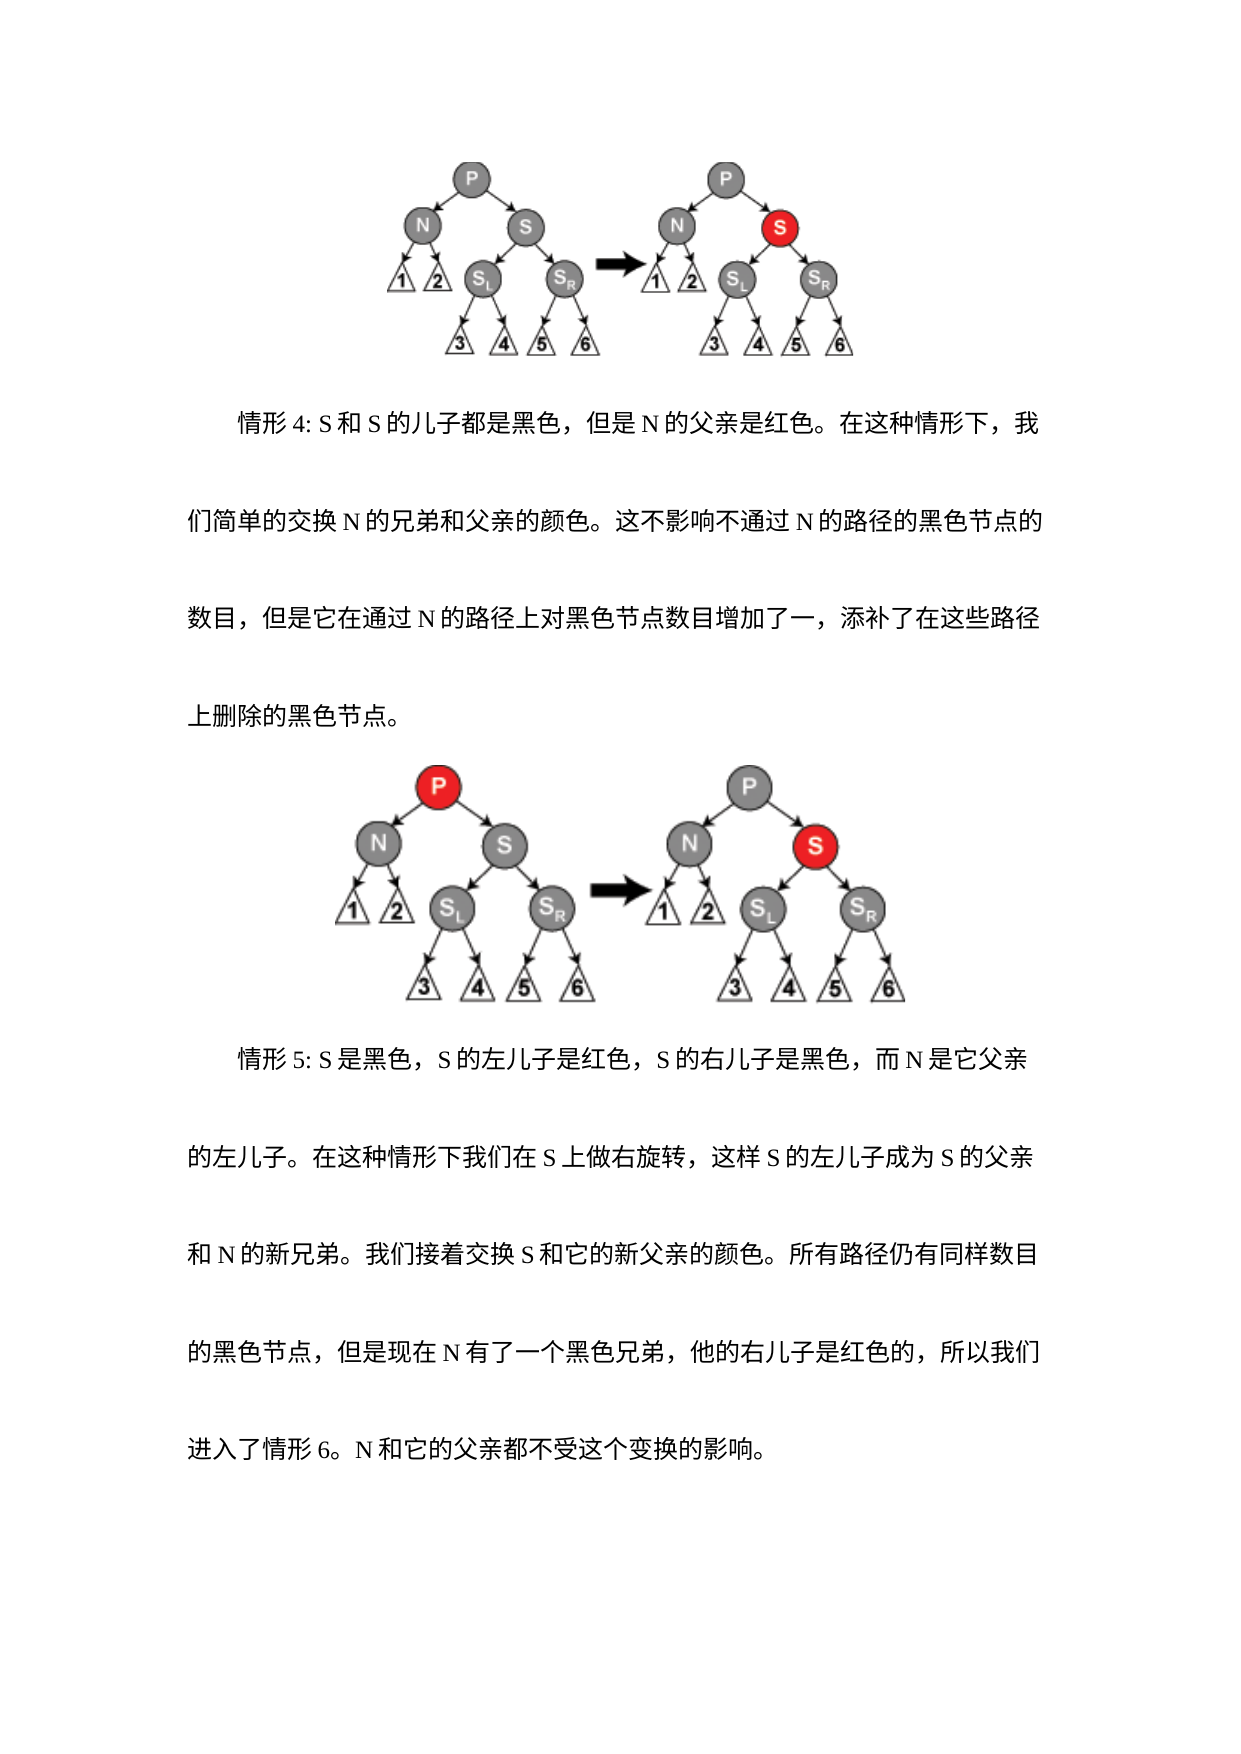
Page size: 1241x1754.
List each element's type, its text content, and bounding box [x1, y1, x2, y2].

picture [387, 162, 854, 359]
text 情形5: S是黑色，S的左儿子是红色，S的右儿子是黑色，而N是它父亲的左儿子。在这种情形下我们在S上做右旋转，这样S的左儿子成为S的父亲和N的新兄弟。我们接着交换S和它的新父亲的颜色。所有路径仍有同样数目的黑色节点，但是现在N有了一个黑色兄弟，他的右儿子是红色的，所以我们进入了情形6。N和它的父亲都不受这个变换的影响。 [187, 1025, 1053, 1480]
picture [335, 765, 905, 1006]
text 情形4: S和S的儿子都是黑色，但是N的父亲是红色。在这种情形下，我们简单的交换N的兄弟和父亲的颜色。这不影响不通过N的路径的黑色节点的数目，但是它在通过N的路径上对黑色节点数目增加了一，添补了在这些路径上删除的黑色节点。 [187, 389, 1053, 747]
